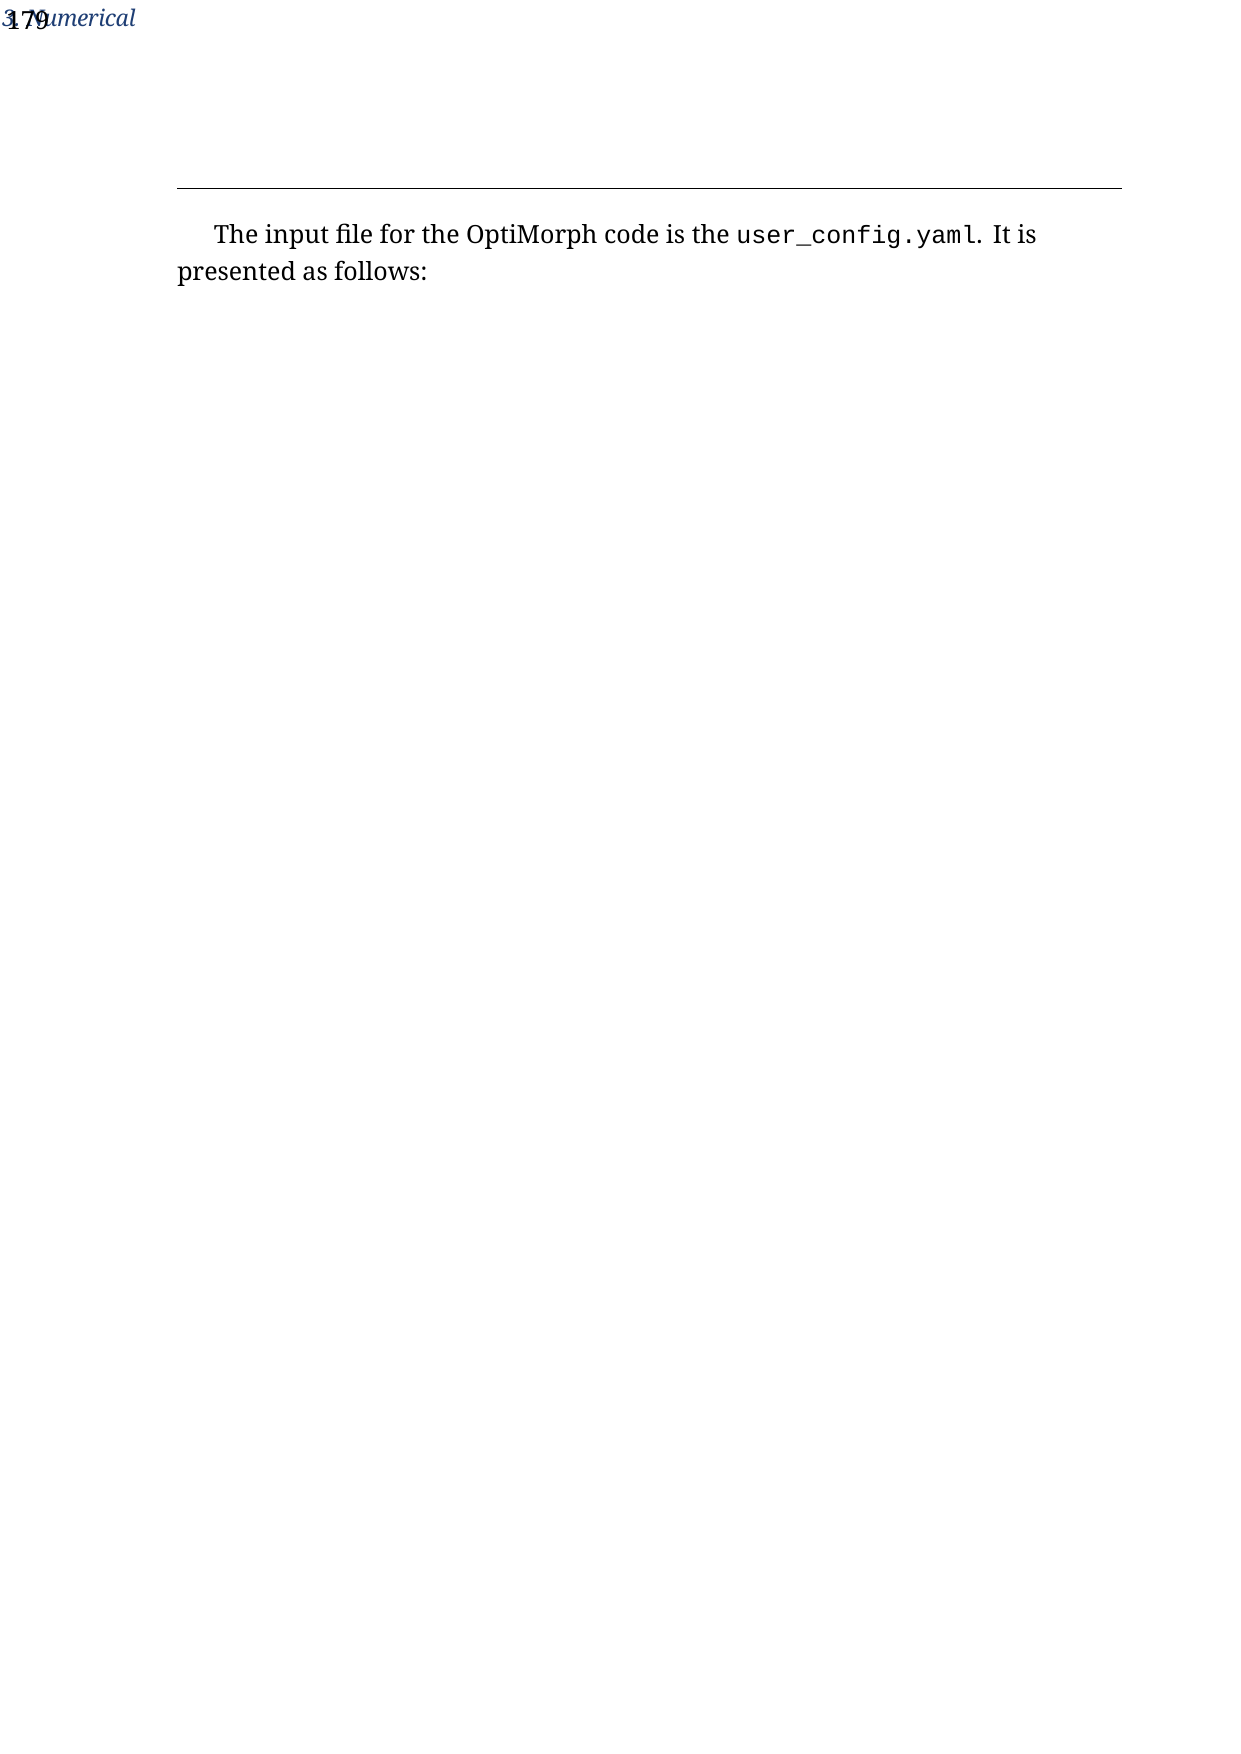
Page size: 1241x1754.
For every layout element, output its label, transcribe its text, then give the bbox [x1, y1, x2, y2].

text The input file for the OptiMorph code is the user_config.yaml. It is presented as follows: [177, 216, 1123, 287]
